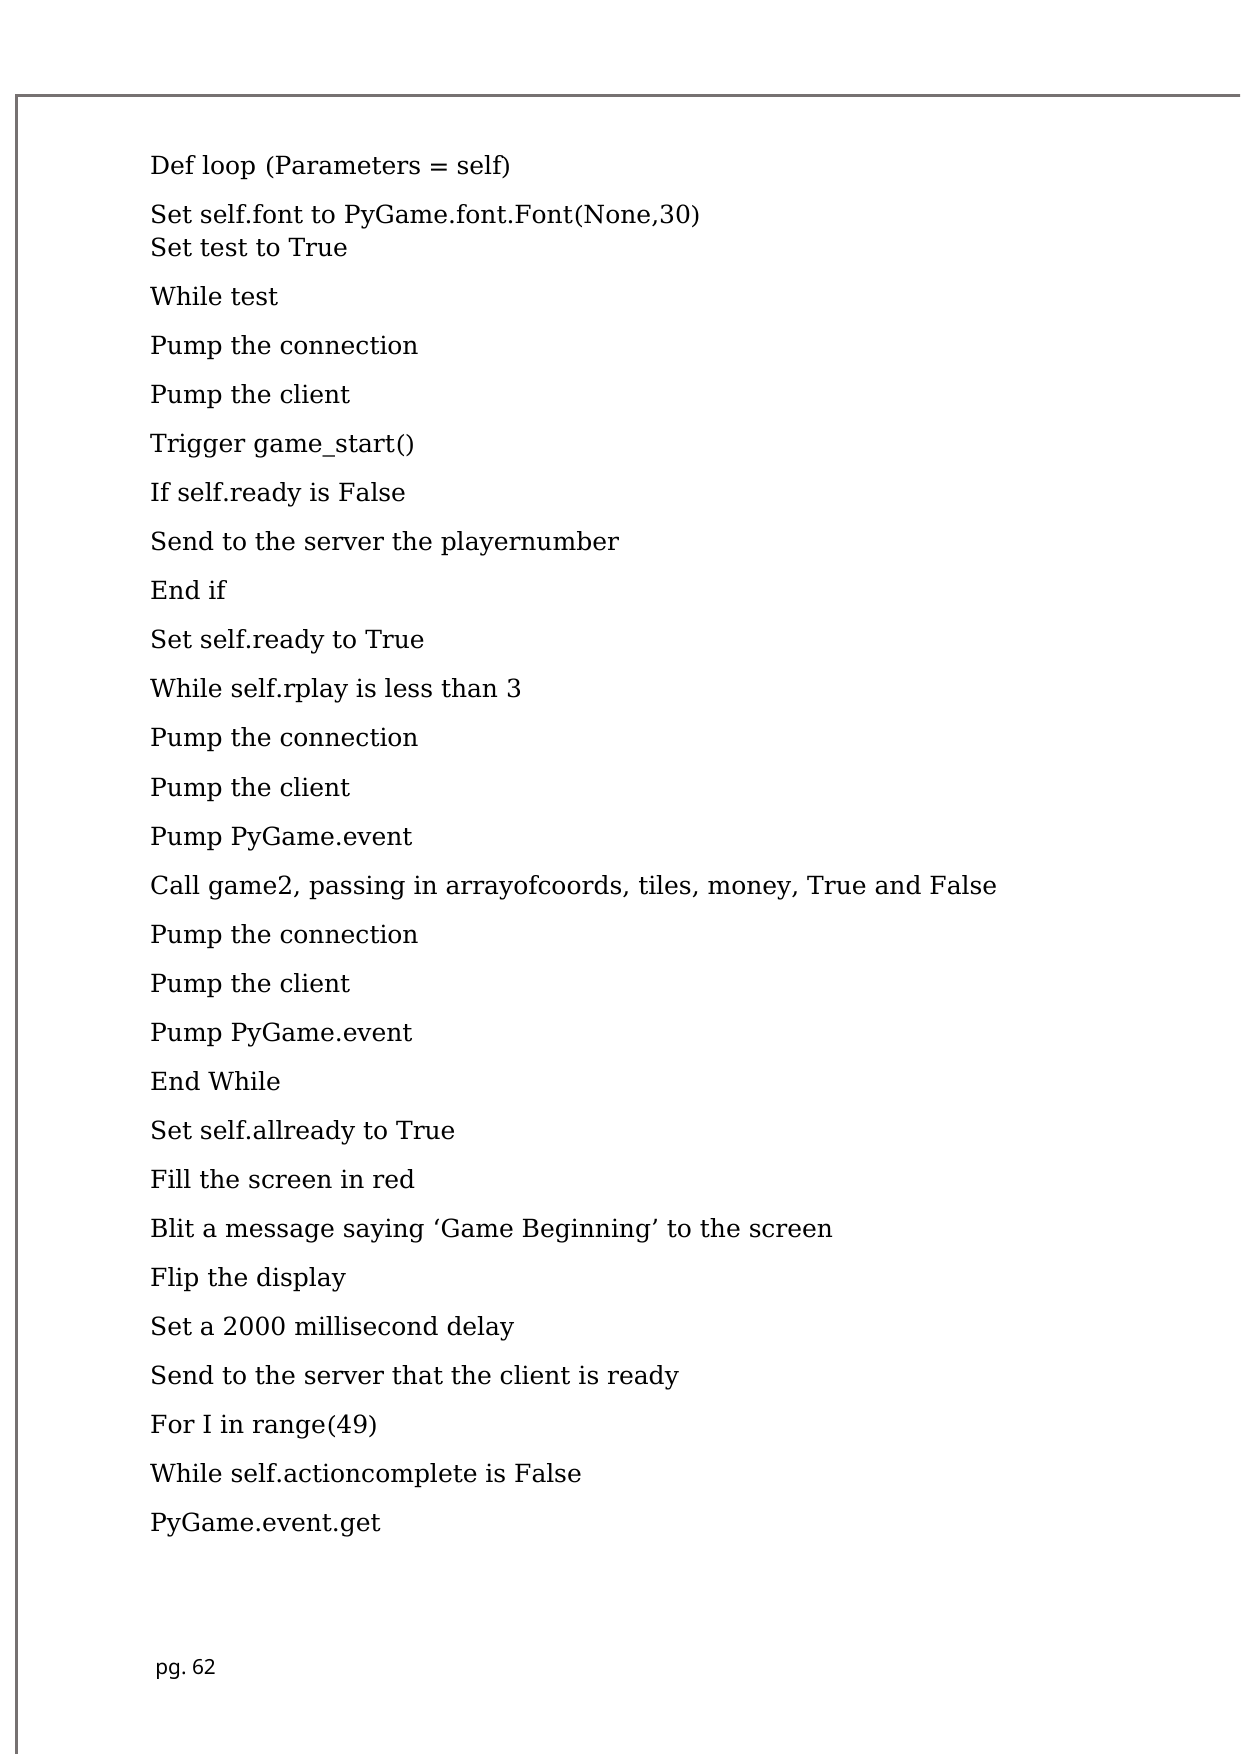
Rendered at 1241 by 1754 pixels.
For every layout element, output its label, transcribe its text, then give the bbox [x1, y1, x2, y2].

text While test [150, 281, 1090, 311]
text Send to the server that the client is ready [150, 1360, 1090, 1390]
text While self.actioncomplete is False [150, 1458, 1090, 1488]
text PyGame.event.get [150, 1507, 1090, 1537]
text Set self.font to PyGame.font.Font(None,30) Set test to True [150, 199, 1090, 261]
text While self.rplay is less than 3 [150, 673, 1090, 703]
text Pump PyGame.event [150, 1016, 1090, 1046]
text Set a 2000 millisecond delay [150, 1311, 1090, 1341]
text Pump the connection [150, 329, 1090, 359]
text End While [150, 1066, 1090, 1096]
text Pump the client [150, 967, 1090, 997]
text Pump the client [150, 379, 1090, 409]
text Blit a message saying ‘Game Beginning’ to the screen [150, 1213, 1090, 1243]
text If self.ready is False [150, 477, 1090, 507]
text End if [150, 575, 1090, 605]
text Pump the connection [150, 722, 1090, 752]
text Set self.ready to True [150, 624, 1090, 654]
text Fill the screen in red [150, 1164, 1090, 1194]
text Send to the server the playernumber [150, 526, 1090, 556]
text Call game2, passing in arrayofcoords, tiles, money, True and False [150, 869, 1090, 899]
text Pump PyGame.event [150, 820, 1090, 850]
text Pump the connection [150, 918, 1090, 948]
text For I in range(49) [150, 1409, 1090, 1439]
text Flip the display [150, 1262, 1090, 1292]
text Set self.allready to True [150, 1114, 1090, 1144]
text Def loop (Parameters = self) [150, 150, 1090, 180]
text Trigger game_start() [150, 428, 1090, 458]
text Pump the client [150, 771, 1090, 801]
